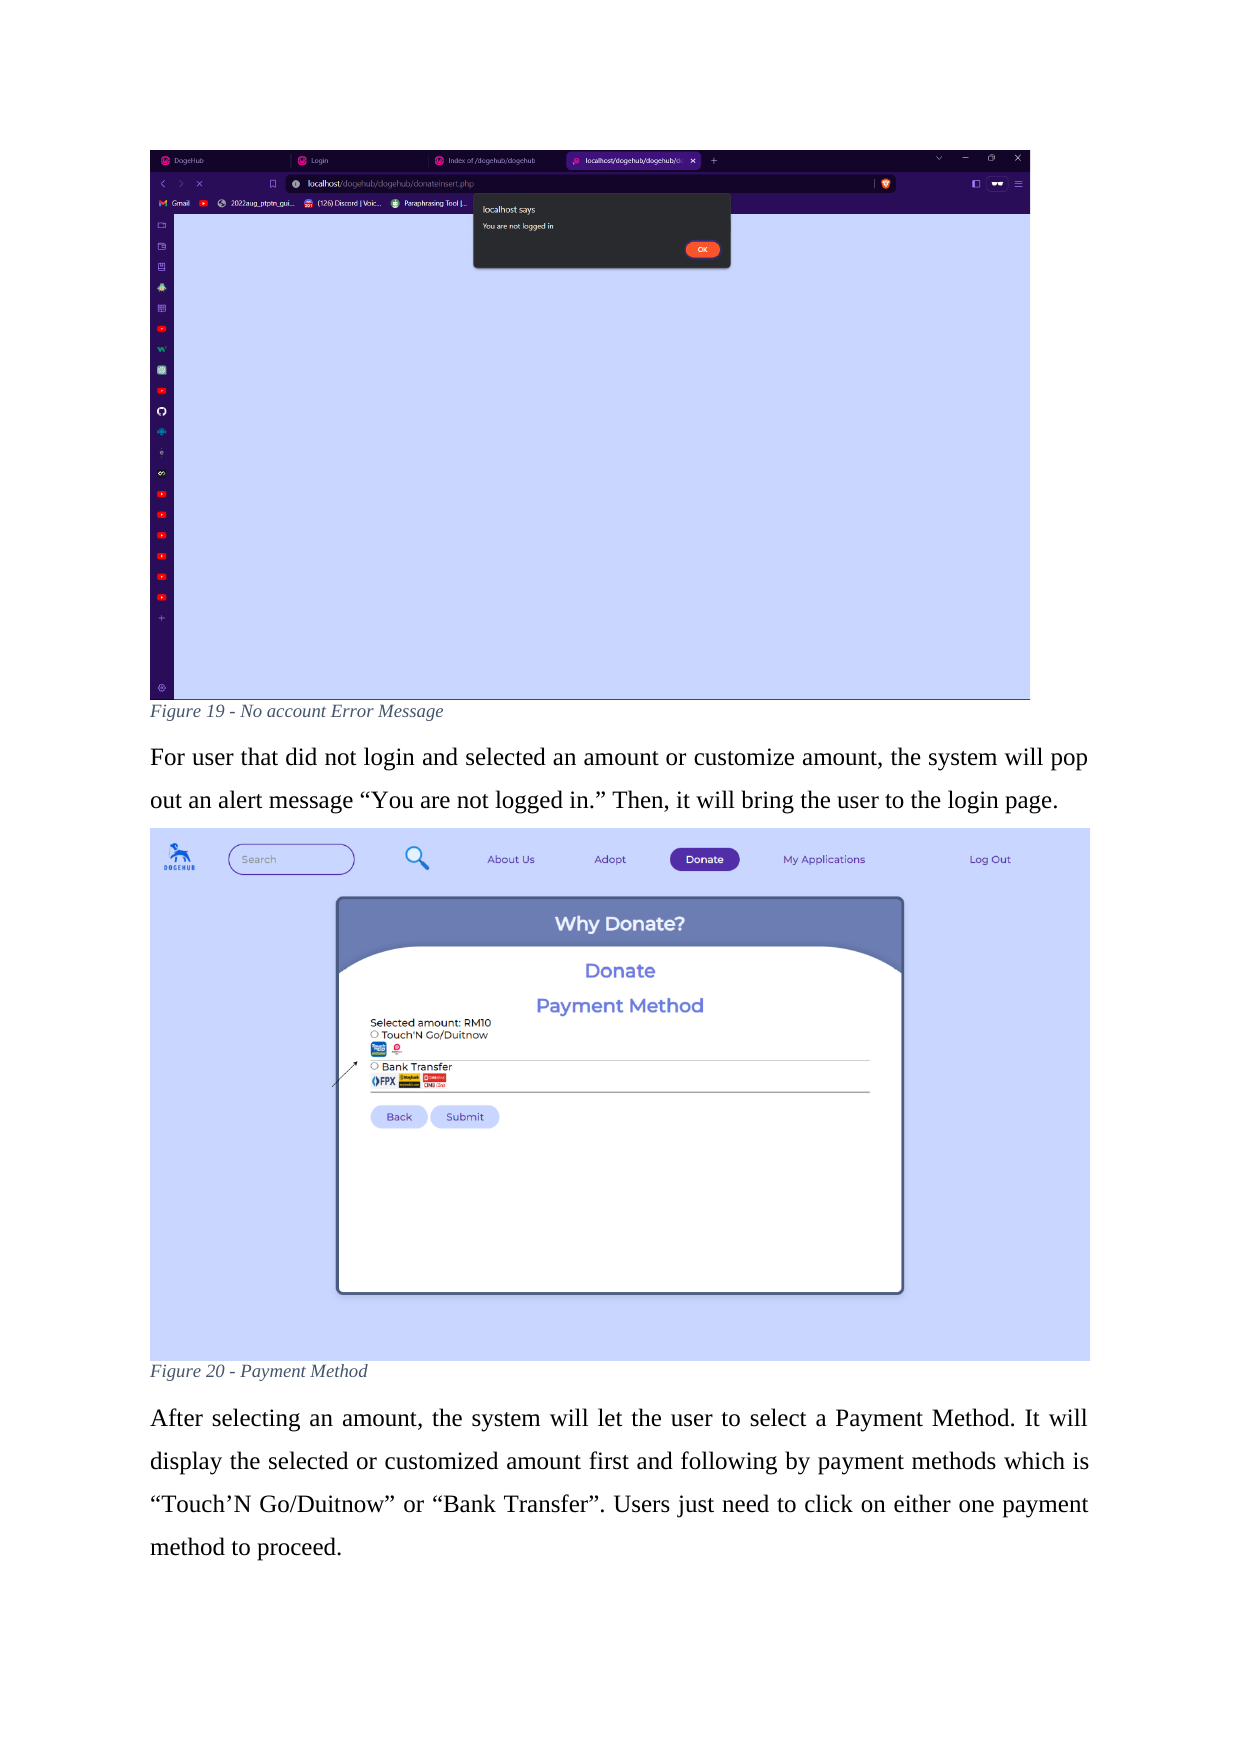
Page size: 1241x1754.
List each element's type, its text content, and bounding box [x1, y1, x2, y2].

text For user that did not login and selected an amount or customize amount, the system will pop out an alert message “You are not logged in.” Then, it will bring the user to the login page. [150, 742, 1090, 814]
picture [150, 828, 1091, 1361]
picture [150, 150, 1030, 700]
text Figure 20 - Payment Method [150, 1361, 1090, 1382]
text Figure 19 - No account Error Message [150, 700, 1090, 722]
text After selecting an amount, the system will let the user to select a Payment Method. It will display the selected or customized amount first and following by payment methods which is “Touch’N Go/Duitnow” or “Bank Transfer”. Users just need to click on either one payment method to proceed. [150, 1403, 1090, 1561]
